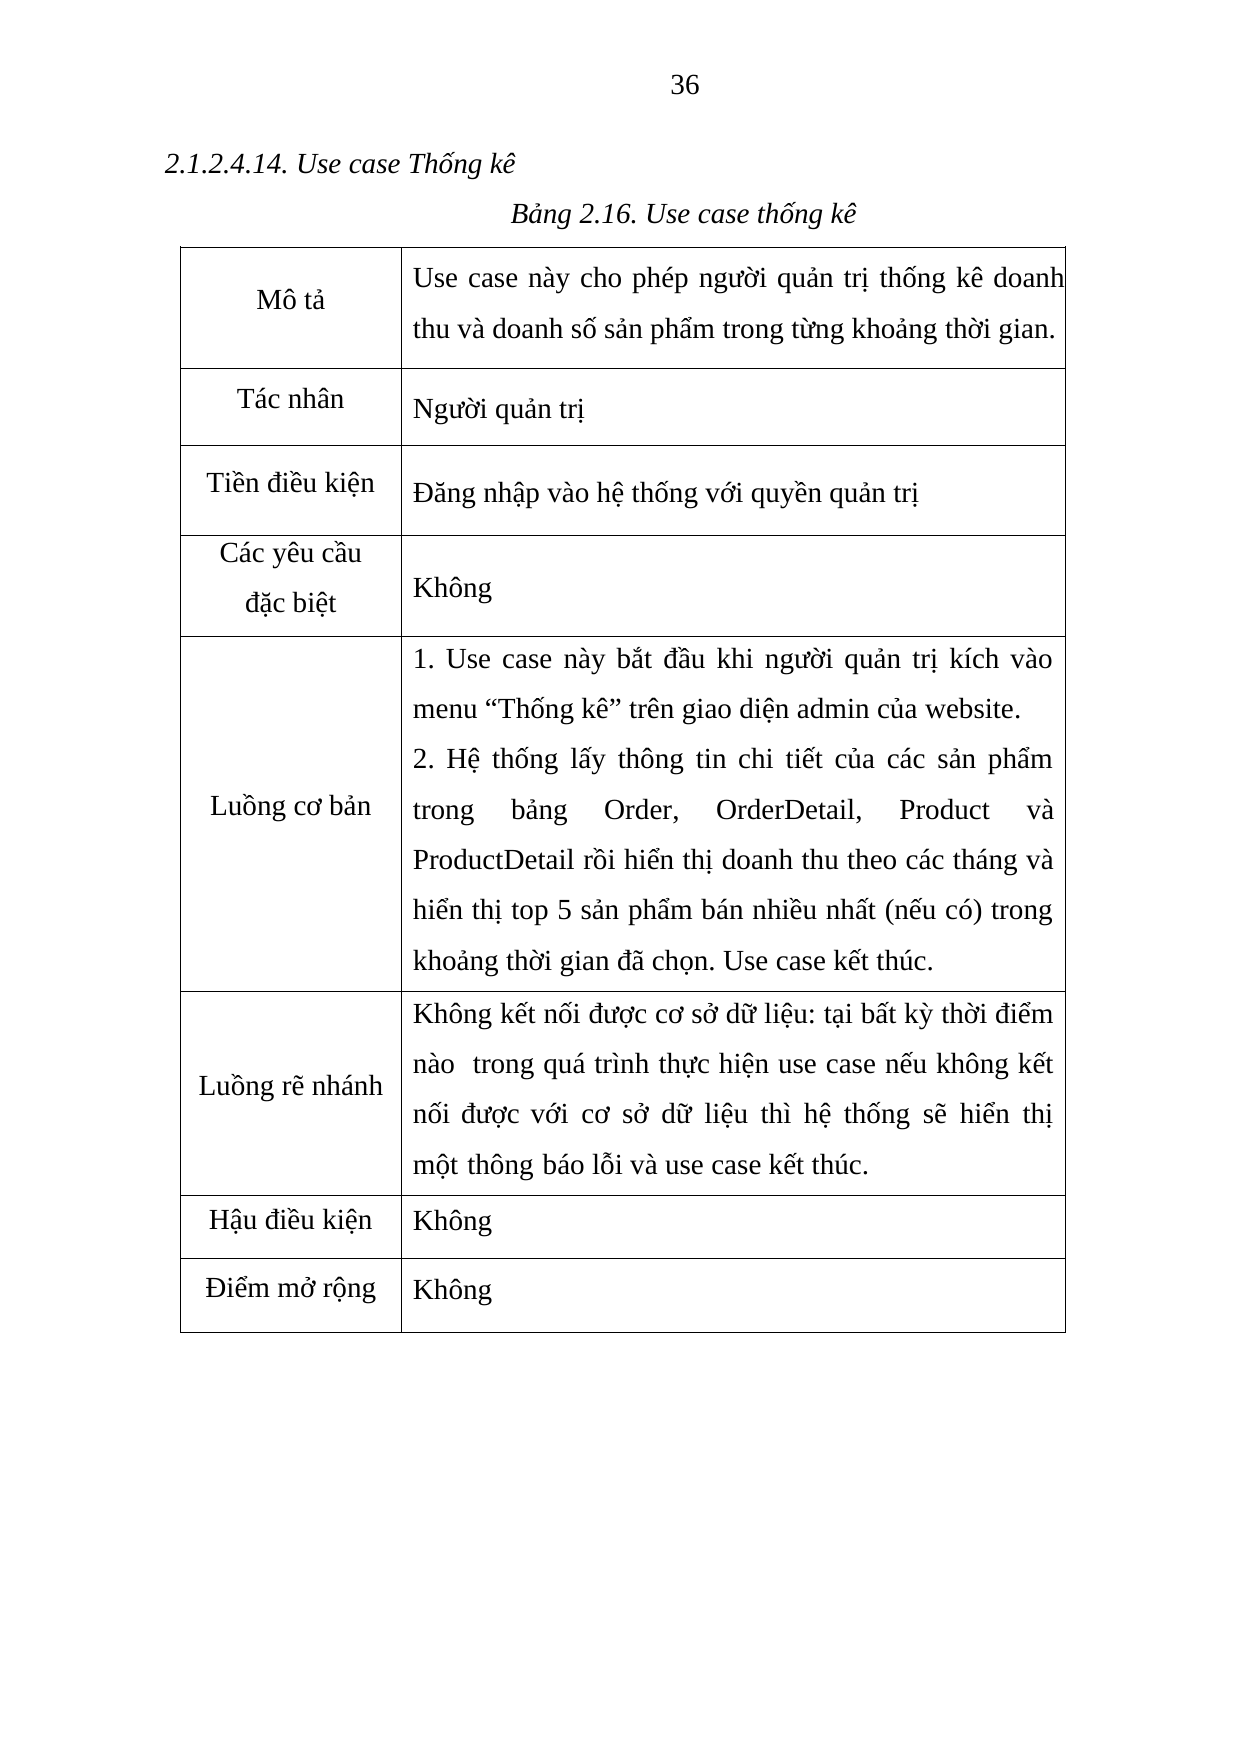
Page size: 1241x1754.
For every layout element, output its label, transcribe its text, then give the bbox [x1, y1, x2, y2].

table_cell Tác nhân [181, 369, 401, 445]
table_header Mô tả [181, 248, 401, 368]
table_cell Hậu điều kiện [181, 1196, 401, 1258]
table_cell Đăng nhập vào hệ thống với quyền quản trị [402, 446, 1065, 535]
subtitle 2.1.2.4.14. Use case Thống kê [164, 146, 1205, 179]
table_header Use case này cho phép người quản trị thống kê doanh thu và doanh số sản phẩm trong từng khoảng thời gian. [402, 248, 1065, 368]
table_cell Không kết nối được cơ sở dữ liệu: tại bất kỳ thời điểm nào trong quá trình thực hiện use case nếu không kết nối được với cơ sở dữ liệu thì hệ thống sẽ hiển thị một thông báo lỗi và use case kết thúc. [402, 992, 1065, 1195]
table_cell Điểm mở rộng [181, 1259, 401, 1331]
table_cell Không [402, 1259, 1065, 1331]
table_cell Các yêu cầu đặc biệt [181, 536, 401, 636]
table_cell Luồng cơ bản [181, 637, 401, 991]
table_cell Luồng rẽ nhánh [181, 992, 401, 1195]
table_cell Tiền điều kiện [181, 446, 401, 535]
table_cell Không [402, 1196, 1065, 1258]
table_cell 1. Use case này bắt đầu khi người quản trị kích vào menu “Thống kê” trên giao diện admin của website. 2. Hệ thống lấy thông tin chi tiết của các sản phẩm trong bảng Order, OrderDetail, Product và ProductDetail rồi hiển thị doanh thu theo các tháng và hiển thị top 5 sản phẩm bán nhiều nhất (nếu có) trong khoảng thời gian đã chọn. Use case kết thúc. [402, 637, 1065, 991]
table_cell Người quản trị [402, 369, 1065, 445]
table_cell Không [402, 536, 1065, 636]
